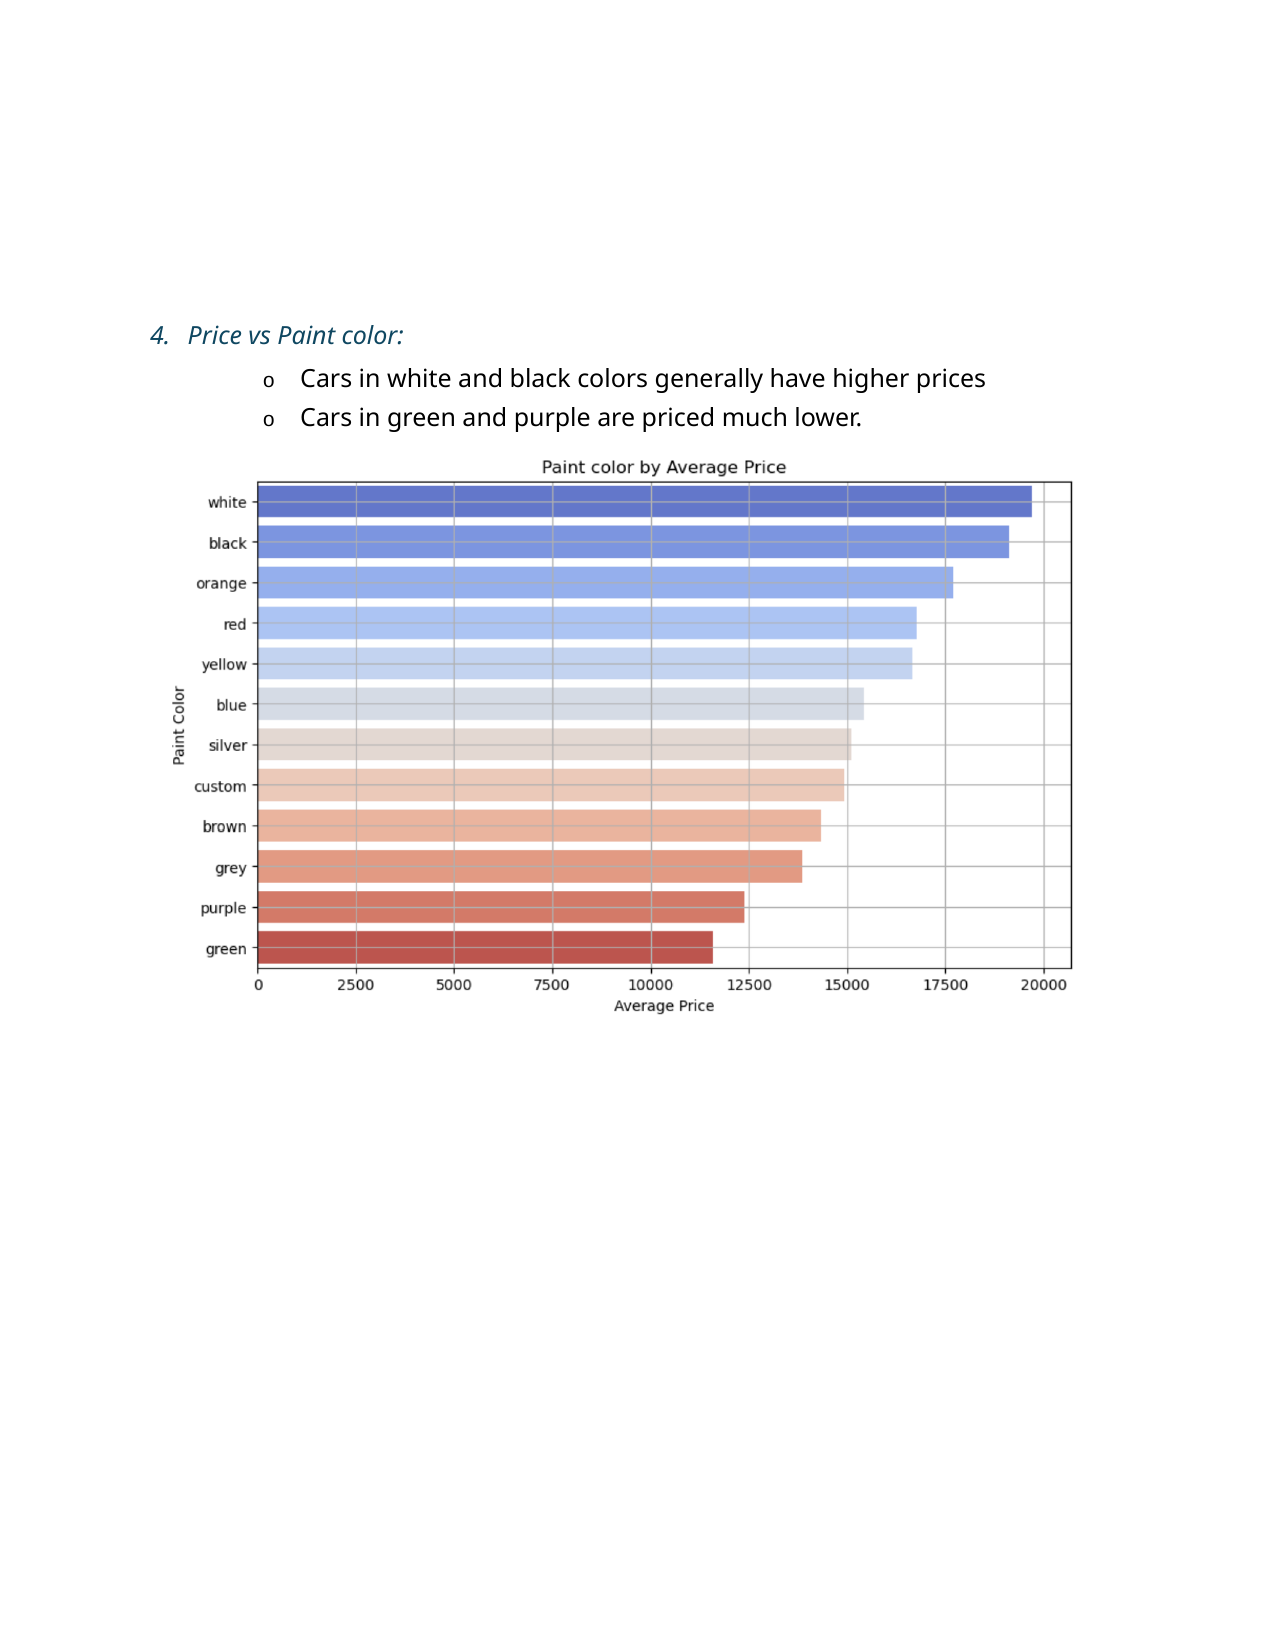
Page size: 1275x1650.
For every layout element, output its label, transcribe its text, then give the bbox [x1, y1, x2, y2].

subtitle Price vs Paint color: [150, 317, 1125, 352]
picture [150, 455, 1125, 1015]
list Cars in white and black colors generally have higher prices [262, 361, 1125, 395]
list Cars in green and purple are priced much lower. [262, 400, 1125, 434]
